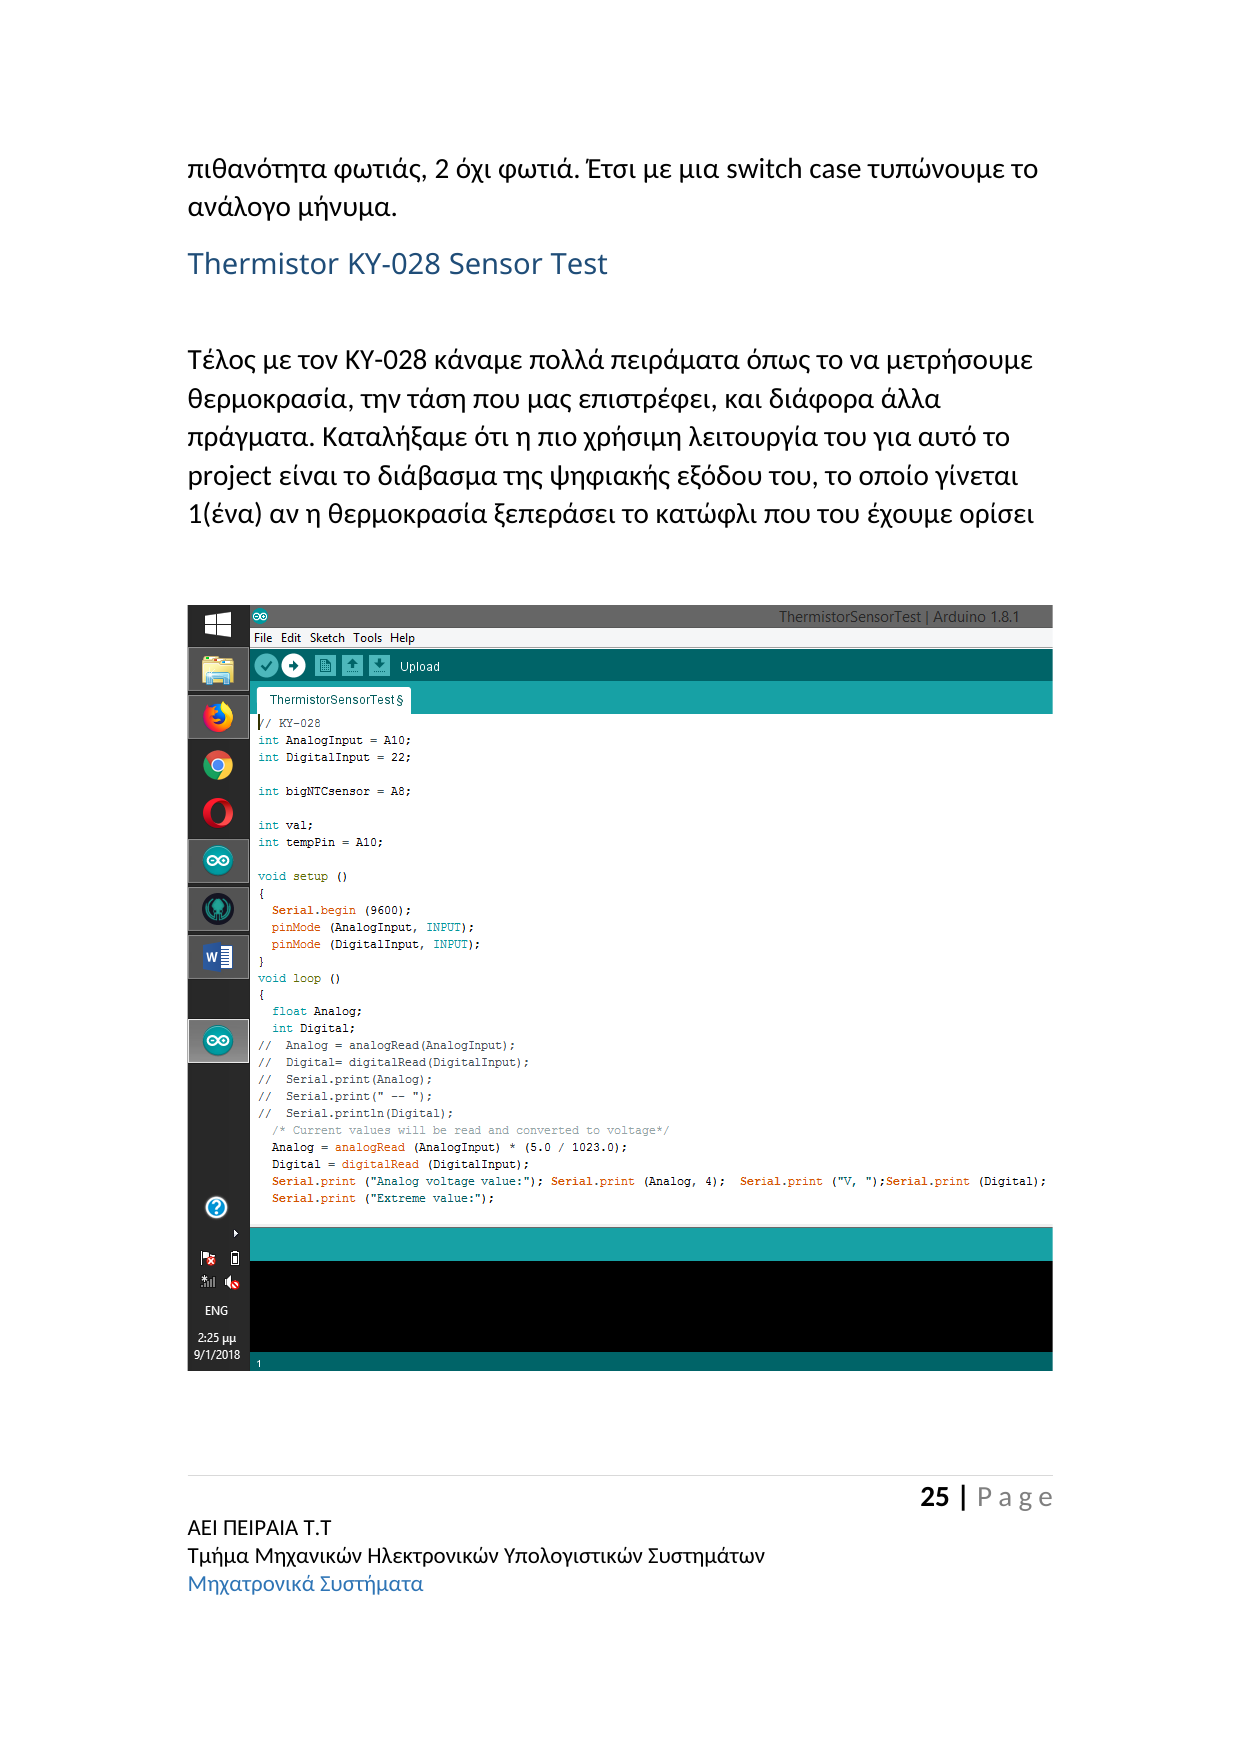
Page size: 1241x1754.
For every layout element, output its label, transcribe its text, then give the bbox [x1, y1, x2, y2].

text Τέλος με τον KY-028 κάναμε πολλά πειράματα όπως το να μετρήσουμε θερμοκρασία, την τάση που μας επιστρέφει, και διάφορα άλλα πράγματα. Καταλήξαμε ότι η πιο χρήσιμη λειτουργία του για αυτό το project είναι το διάβασμα της ψηφιακής εξόδου του, το οποίο γίνεται 1(ένα) αν η θερμοκρασία ξεπεράσει το κατώφλι που του έχουμε ορίσει [187, 341, 1053, 531]
picture [187, 605, 1053, 1371]
subtitle Thermistor KY-028 Sensor Test [187, 243, 1053, 283]
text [187, 150, 1053, 224]
